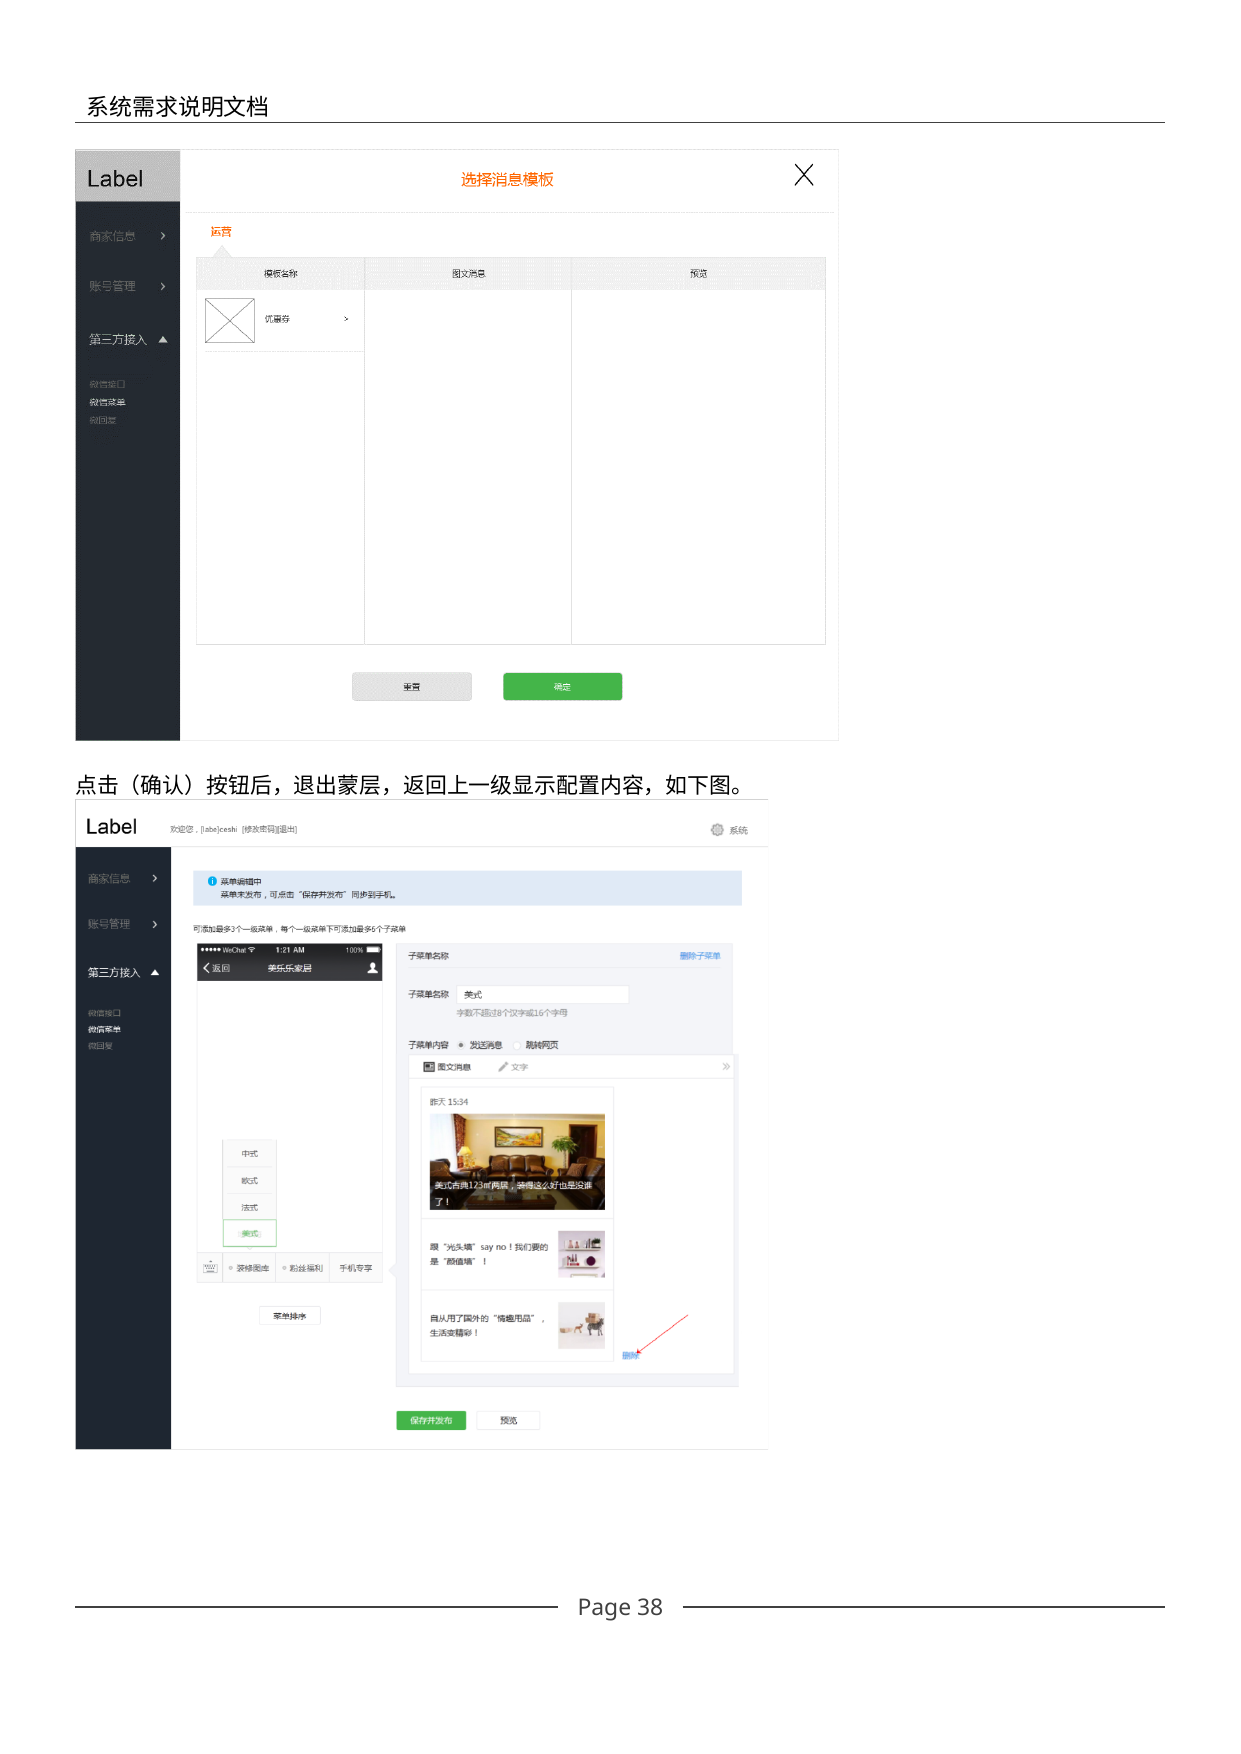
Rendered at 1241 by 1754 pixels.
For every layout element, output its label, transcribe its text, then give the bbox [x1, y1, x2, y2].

picture [75, 799, 769, 1450]
picture [75, 149, 839, 741]
text 点击（确认）按钮后，退出蒙层，返回上一级显示配置内容，如下图。 [75, 767, 1165, 800]
